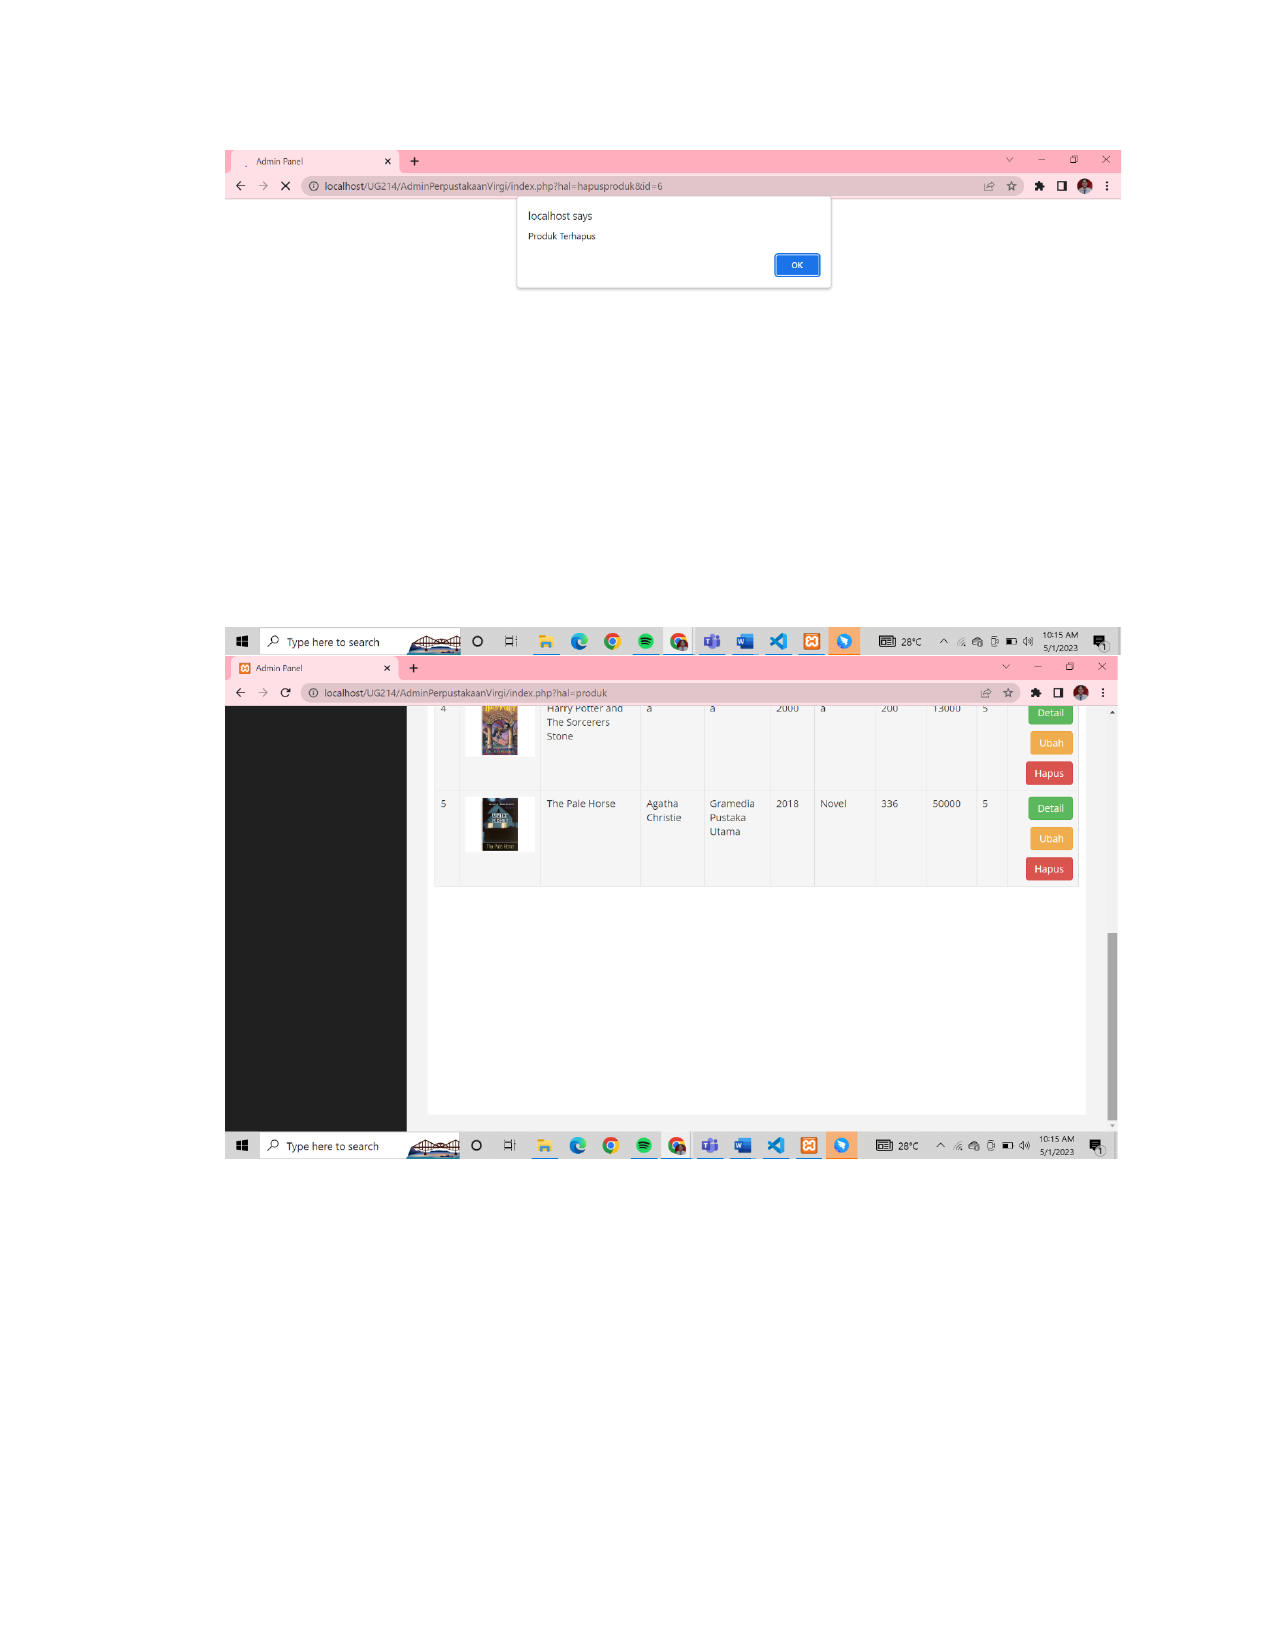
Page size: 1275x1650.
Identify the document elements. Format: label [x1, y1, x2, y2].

picture [225, 656, 1118, 1159]
picture [225, 150, 1122, 655]
